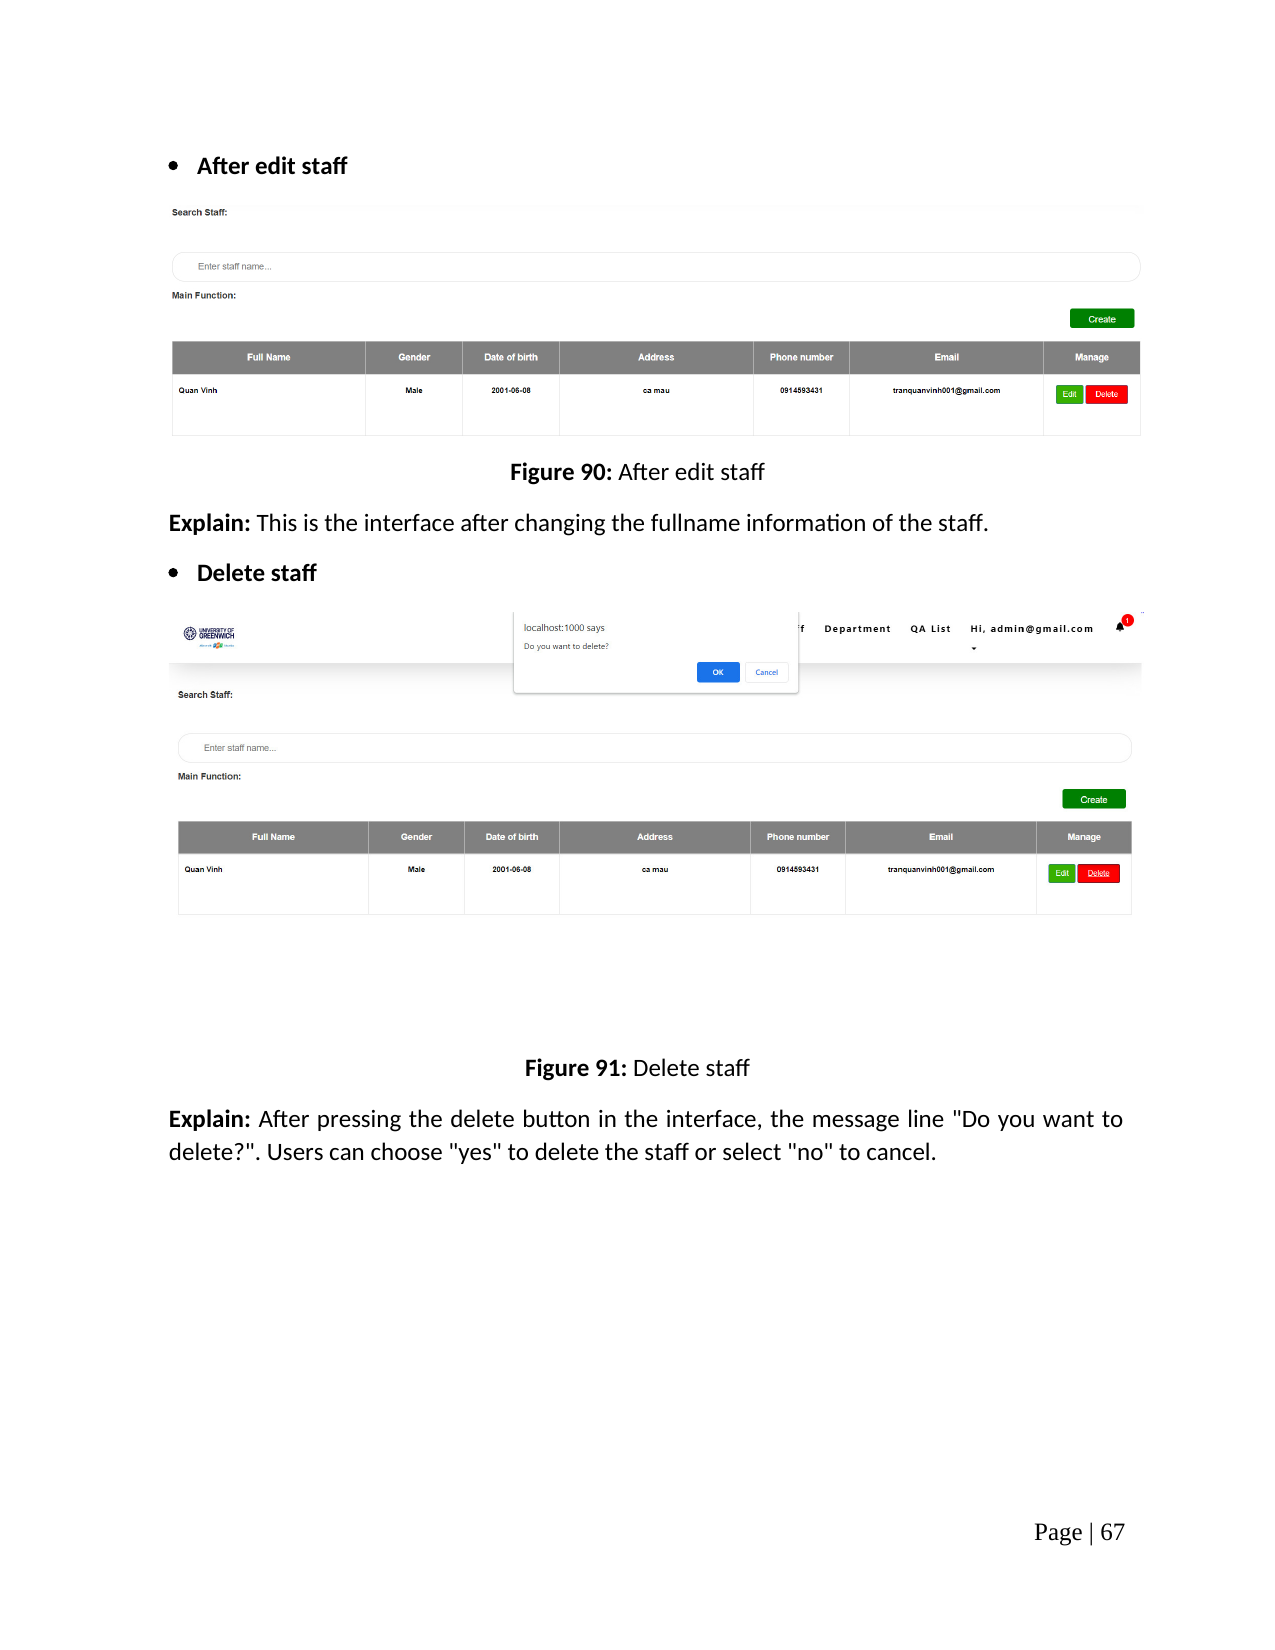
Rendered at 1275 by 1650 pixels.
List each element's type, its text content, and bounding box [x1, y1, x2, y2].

picture [168, 612, 1144, 1034]
text Explain: This is the interface after changing the fullname information of the staff. [169, 507, 1125, 538]
list After edit staff [169, 150, 1125, 181]
text Explain: After pressing the delete button in the interface, the message line "Do you want to delete?". Users can choose "yes" to delete the staff or select "no" to cancel. [169, 1104, 1125, 1167]
text Figure 91: Delete staff [150, 1052, 1125, 1083]
list Delete staff [169, 557, 1125, 588]
picture [168, 205, 1144, 438]
text Figure 90: After edit staff [150, 456, 1125, 487]
